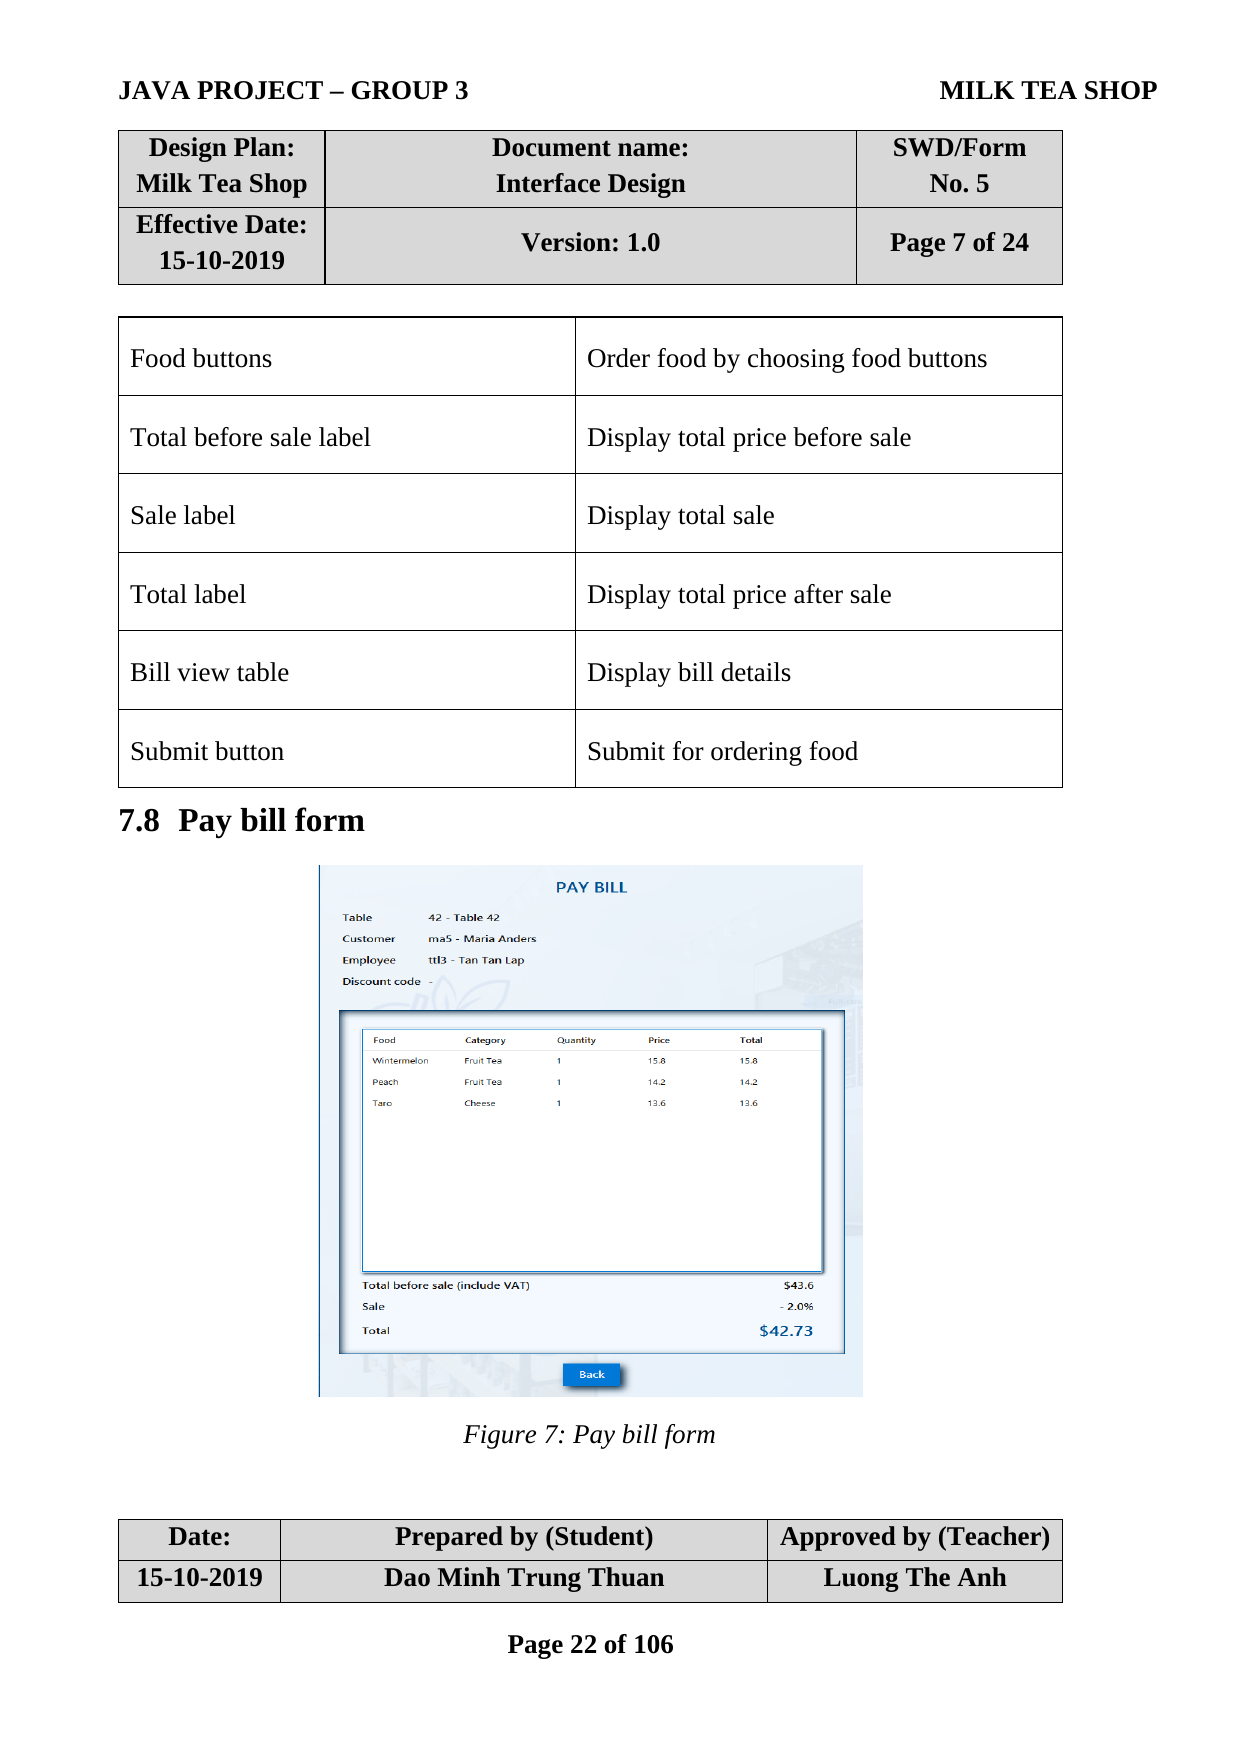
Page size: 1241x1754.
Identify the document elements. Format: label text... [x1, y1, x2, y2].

table_header Order food by choosing food buttons [576, 318, 1062, 395]
table_cell Submit for ordering food [576, 710, 1062, 787]
table_cell Display total price after sale [576, 553, 1062, 630]
table_cell Display total price before sale [576, 396, 1062, 473]
table_cell Sale label [119, 474, 575, 552]
subtitle Pay bill form [118, 801, 1063, 839]
table_cell Display bill details [576, 631, 1062, 708]
table_cell Total label [119, 553, 575, 630]
table_cell Bill view table [119, 631, 575, 708]
text Figure 7: Pay bill form [118, 1418, 1063, 1449]
table_header Food buttons [119, 318, 575, 395]
table_cell Submit button [119, 710, 575, 787]
picture [318, 851, 863, 1397]
table_cell Display total sale [576, 474, 1062, 552]
table_cell Total before sale label [119, 396, 575, 473]
